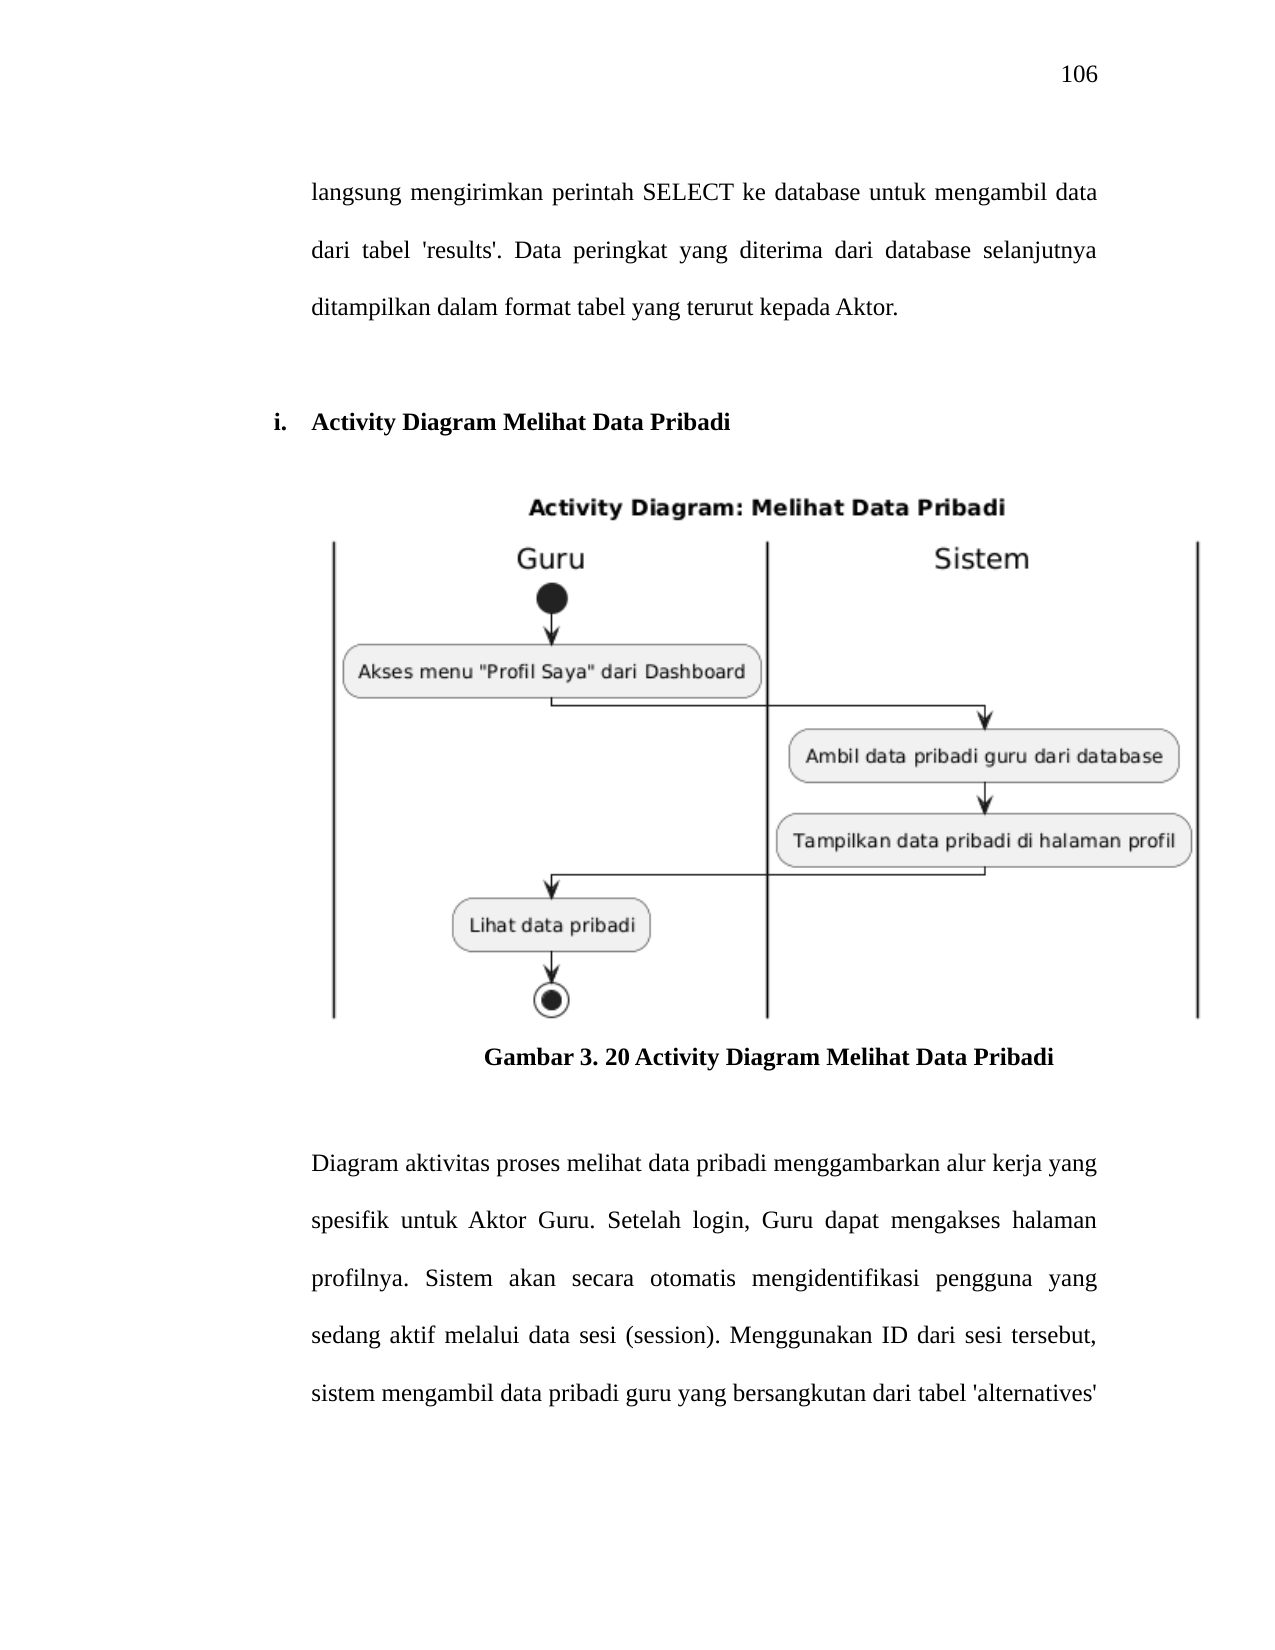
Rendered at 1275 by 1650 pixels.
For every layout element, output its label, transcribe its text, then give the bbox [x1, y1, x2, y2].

list Activity Diagram Melihat Data Pribadi [274, 407, 1098, 436]
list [311, 177, 1098, 321]
picture [311, 464, 1227, 1034]
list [311, 1148, 1098, 1407]
